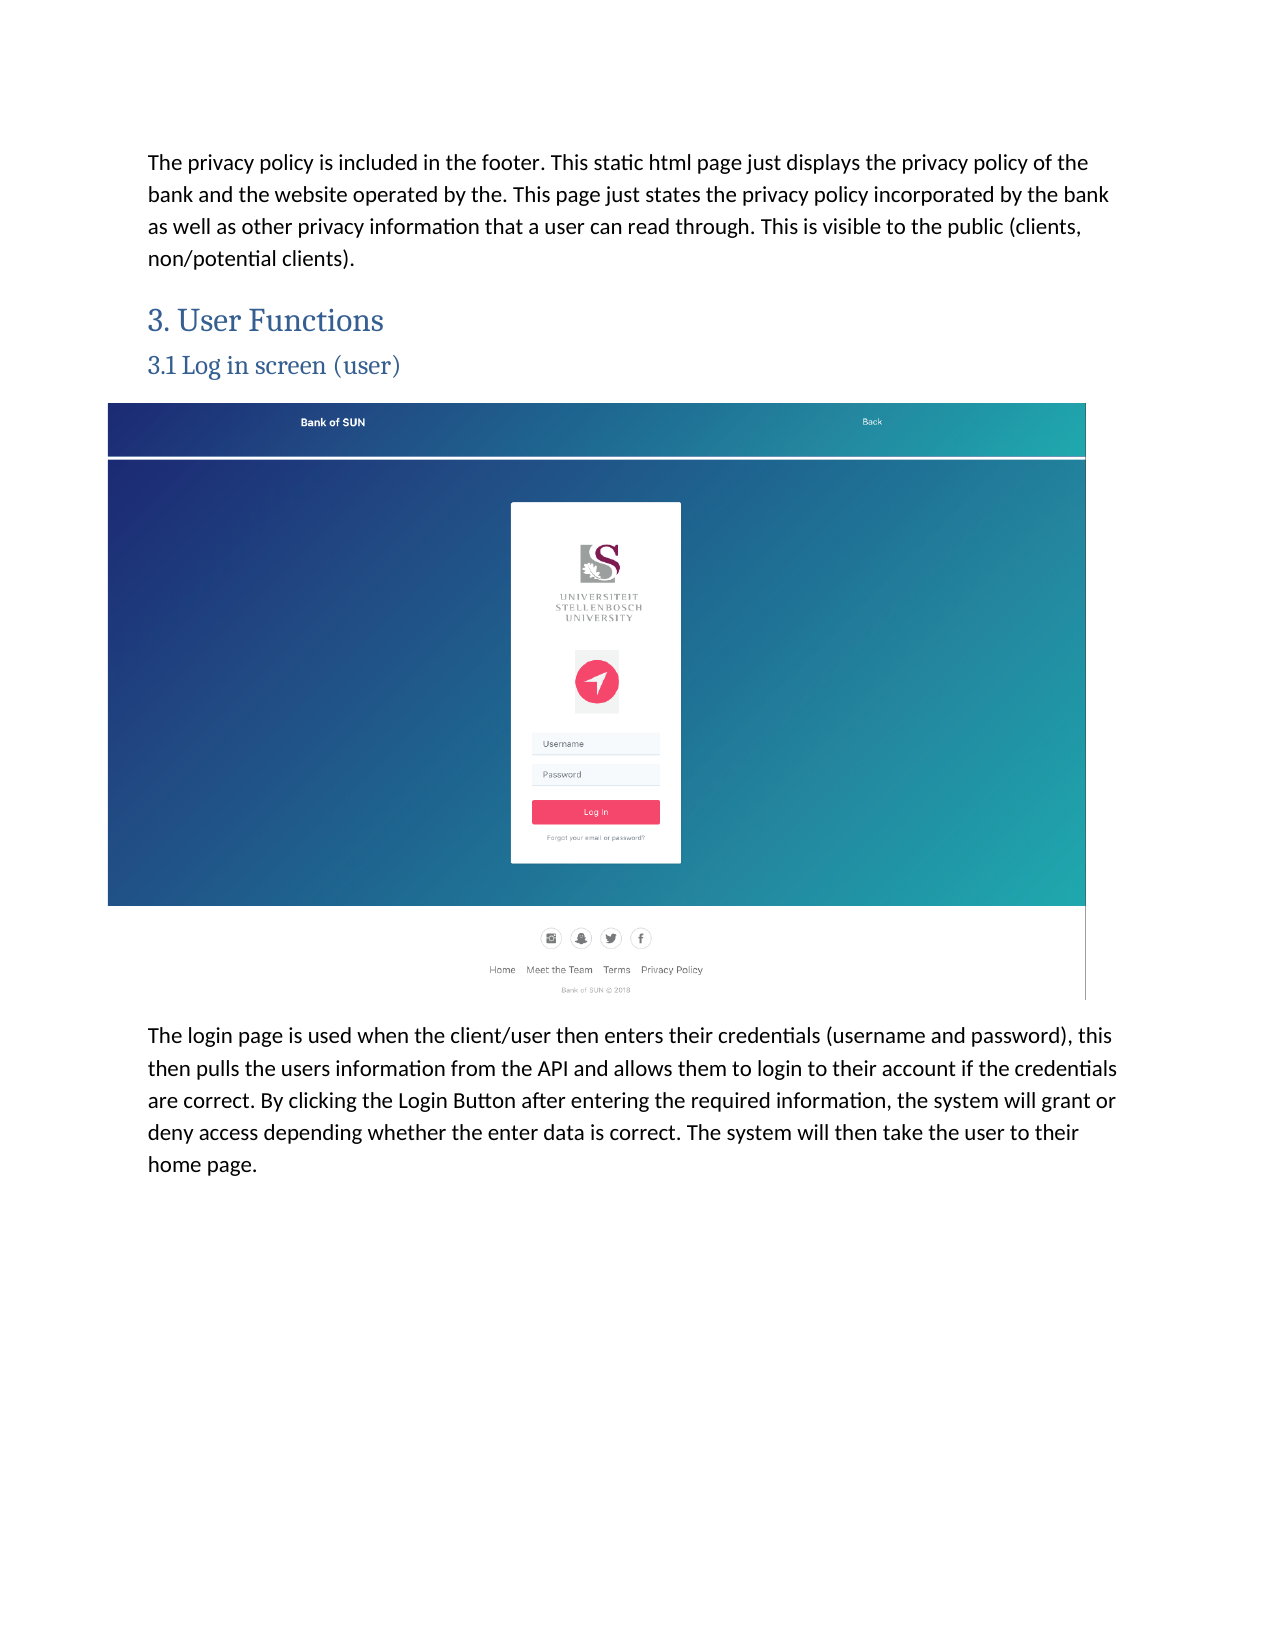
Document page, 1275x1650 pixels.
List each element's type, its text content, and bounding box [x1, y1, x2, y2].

text The privacy policy is included in the footer. This static html page just displays the privacy policy of the bank and the website operated by the. This page just states the privacy policy incorporated by the bank as well as other privacy information that a user can read through. This is visible to the public (clients, non/potential clients). [148, 148, 1127, 272]
picture [107, 403, 1086, 1000]
subtitle 3. User Functions [148, 301, 1127, 340]
subtitle 3.1 Log in screen (user) [148, 350, 1127, 381]
text The login page is used when the client/user then enters their credentials (username and password), this then pulls the users information from the API and allows them to login to their account if the credentials are correct. By clicking the Login Button after entering the required information, the system will grant or deny access depending whether the enter data is correct. The system will then take the user to their home page. [148, 1022, 1127, 1178]
